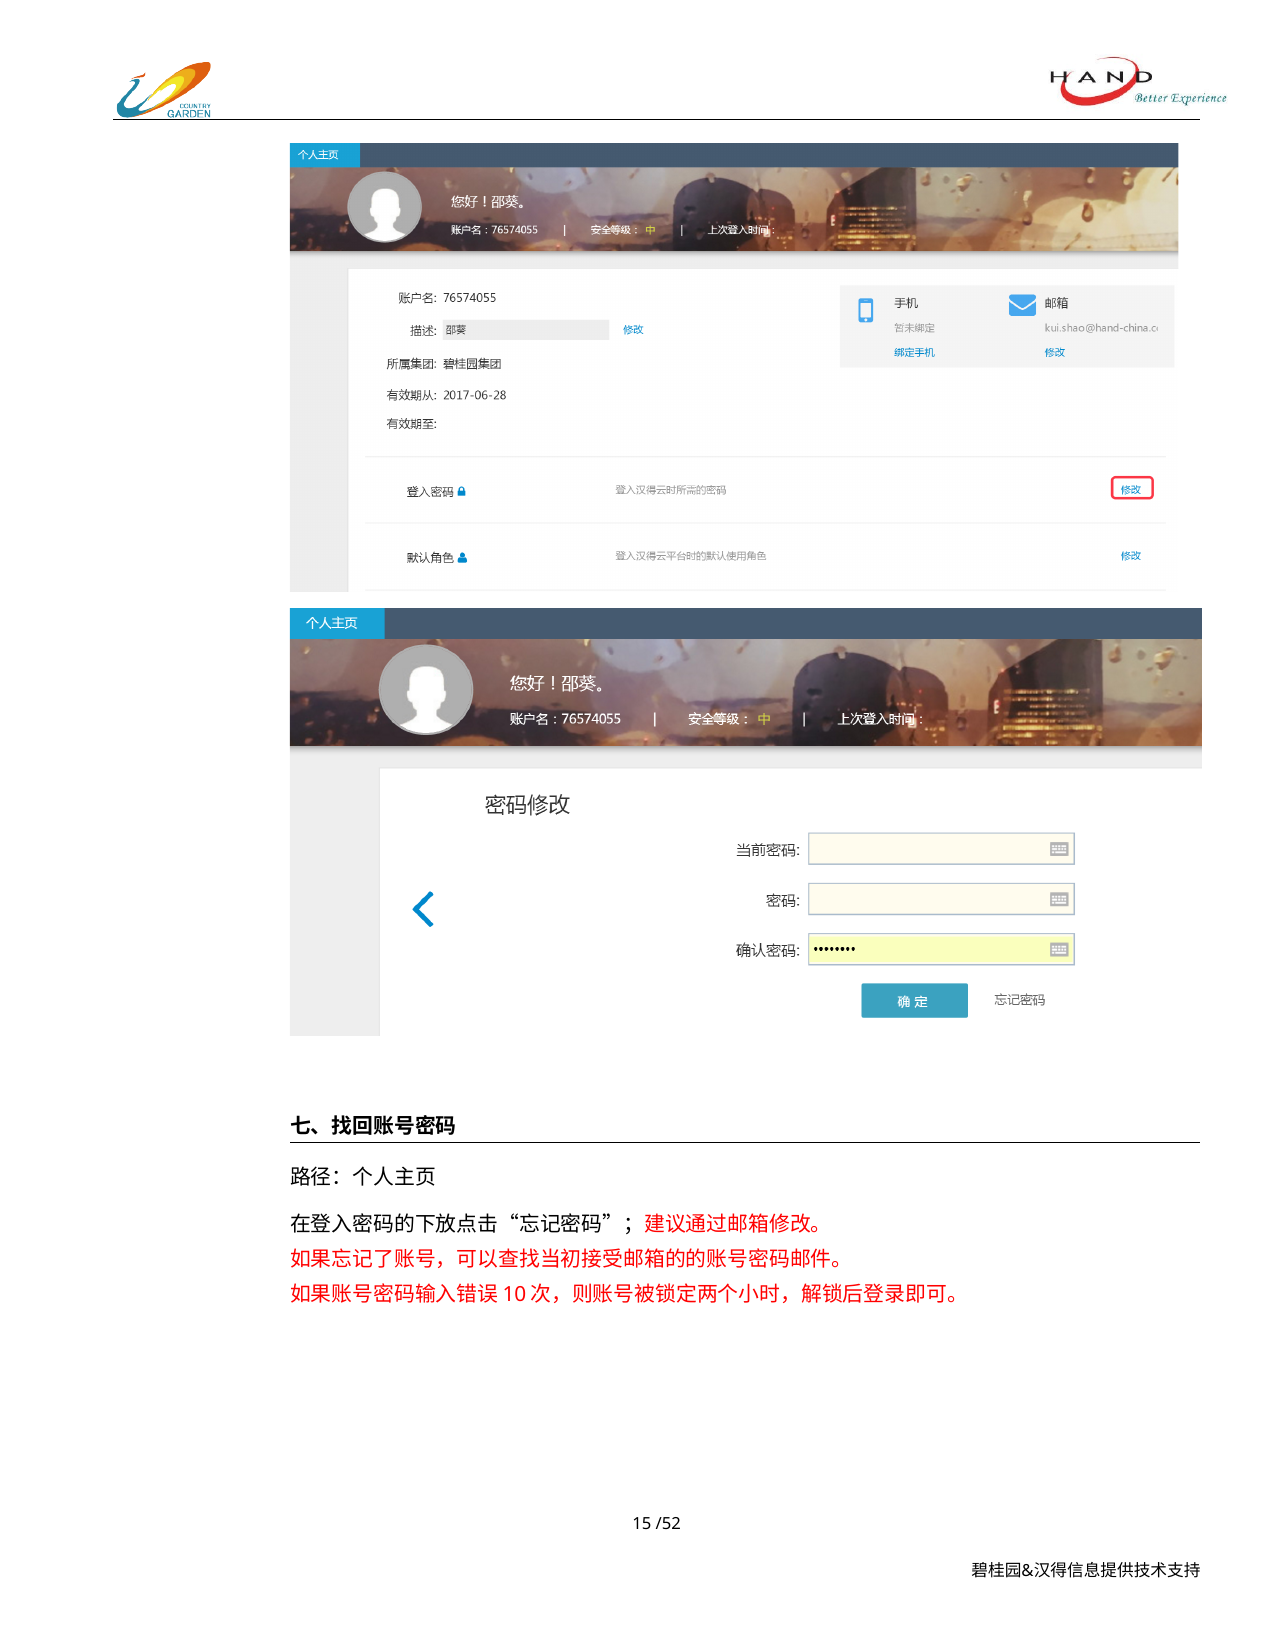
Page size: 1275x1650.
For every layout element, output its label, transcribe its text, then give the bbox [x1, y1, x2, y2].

subtitle 七、找回账号密码 [290, 1109, 1200, 1142]
picture [289, 608, 1202, 1036]
text 在登入密码的下放点击“忘记密码”；建议通过邮箱修改。 如果忘记了账号，可以查找当初接受邮箱的的账号密码邮件。 如果账号密码输入错误10次，则账号被锁定两个小时，解锁后登录即可。 [290, 1207, 1200, 1307]
picture [1038, 45, 1238, 118]
text 路径：个人主页 [290, 1160, 1200, 1191]
picture [289, 143, 1179, 592]
picture [116, 62, 211, 118]
